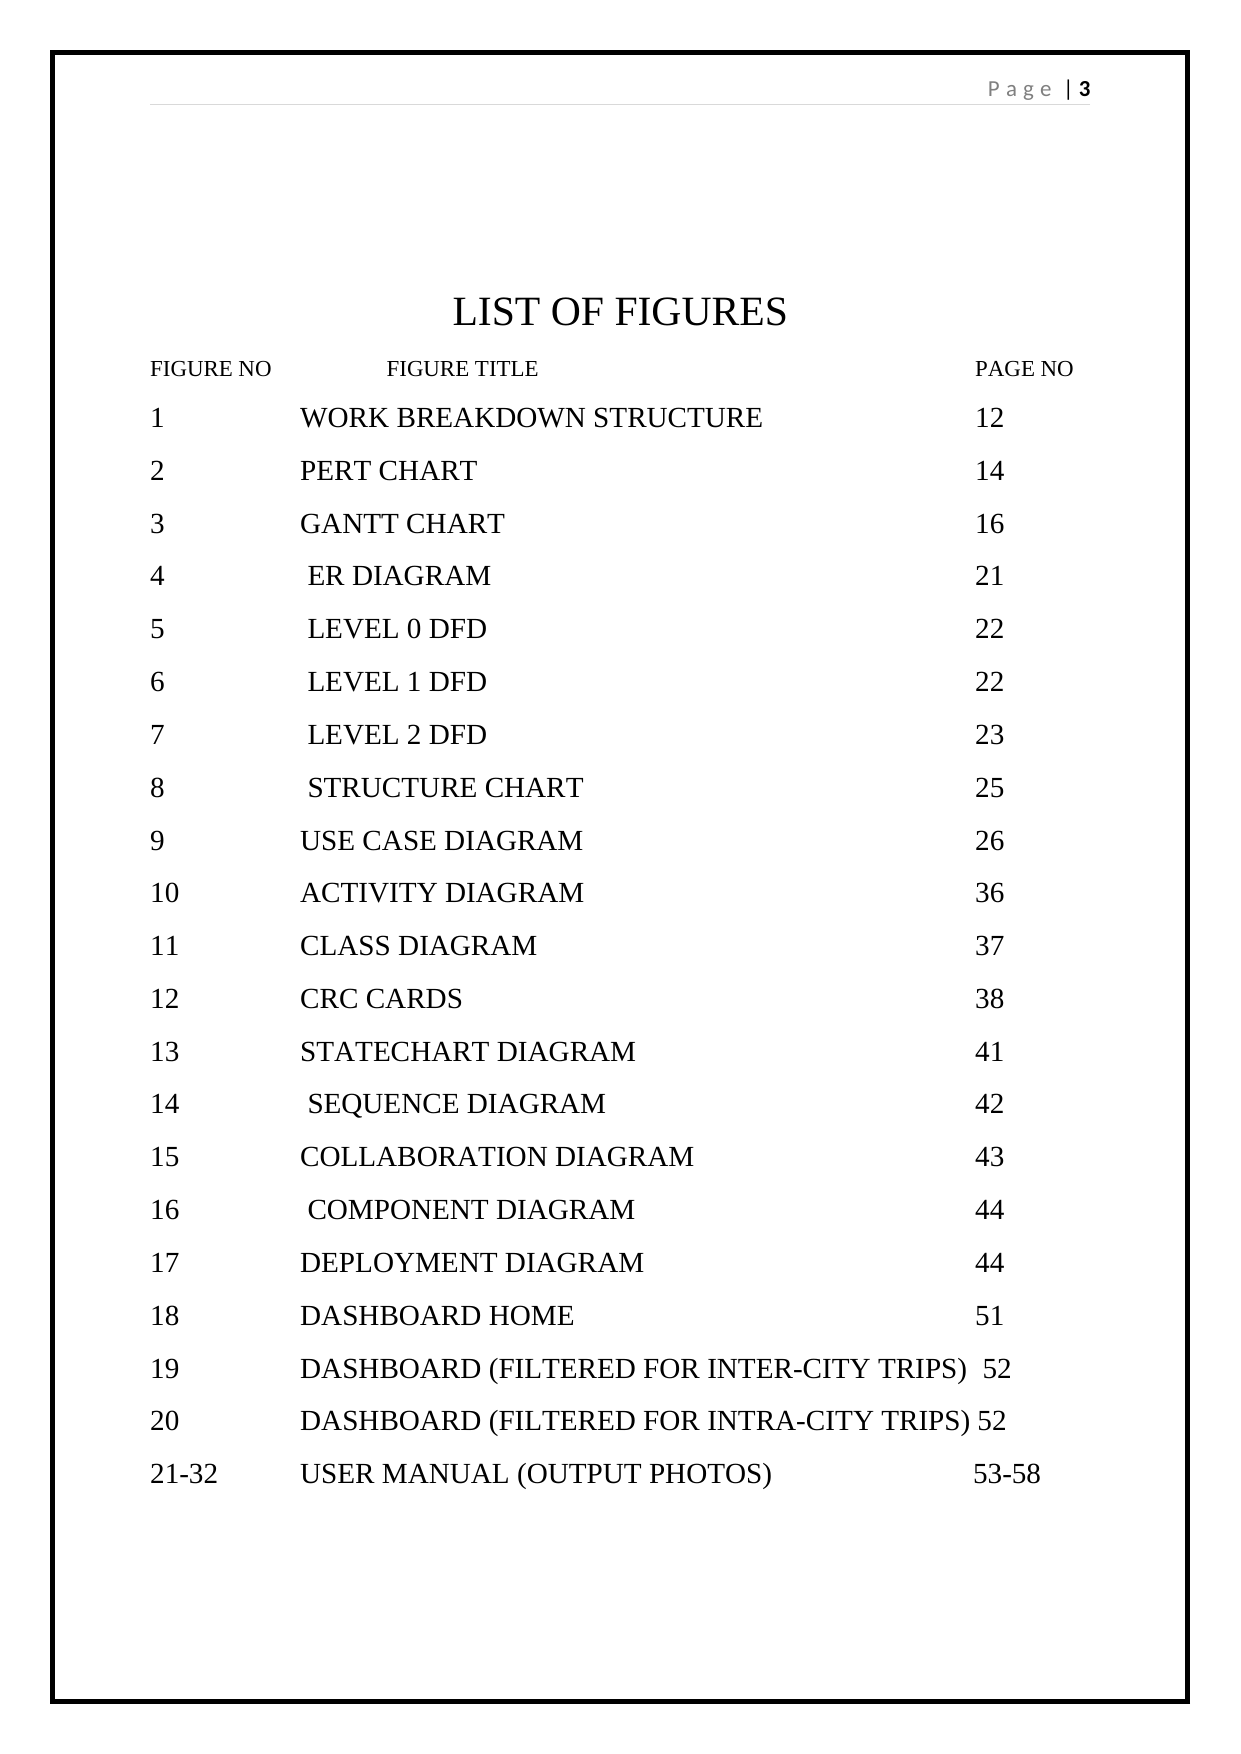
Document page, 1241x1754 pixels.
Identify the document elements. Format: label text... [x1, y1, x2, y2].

text 6 LEVEL 1 DFD 22 [150, 664, 1090, 698]
text 16 COMPONENT DIAGRAM 44 [150, 1192, 1090, 1226]
text 5 LEVEL 0 DFD 22 [150, 611, 1090, 645]
text LIST OF FIGURES [150, 287, 1090, 334]
text 4 ER DIAGRAM 21 [150, 558, 1090, 592]
text 7 LEVEL 2 DFD 23 [150, 717, 1090, 751]
text 3 GANTT CHART 16 [150, 506, 1090, 539]
text 11 CLASS DIAGRAM 37 [150, 928, 1090, 962]
text 21-32 USER MANUAL (OUTPUT PHOTOS) 53-58 [150, 1456, 1090, 1490]
text 9 USE CASE DIAGRAM 26 [150, 823, 1090, 856]
text 15 COLLABORATION DIAGRAM 43 [150, 1139, 1090, 1173]
text 19 DASHBOARD (FILTERED FOR INTER-CITY TRIPS) 52 [150, 1351, 1090, 1384]
text 20 DASHBOARD (FILTERED FOR INTRA-CITY TRIPS) 52 [150, 1403, 1090, 1437]
text 10 ACTIVITY DIAGRAM 36 [150, 875, 1090, 909]
text FIGURE NO FIGURE TITLE PAGE NO [150, 355, 1090, 381]
text 17 DEPLOYMENT DIAGRAM 44 [150, 1245, 1090, 1279]
text 1 WORK BREAKDOWN STRUCTURE 12 [150, 400, 1090, 434]
text 13 STATECHART DIAGRAM 41 [150, 1034, 1090, 1067]
text 18 DASHBOARD HOME 51 [150, 1298, 1090, 1331]
text 14 SEQUENCE DIAGRAM 42 [150, 1087, 1090, 1120]
text 12 CRC CARDS 38 [150, 981, 1090, 1014]
text 8 STRUCTURE CHART 25 [150, 770, 1090, 803]
text 2 PERT CHART 14 [150, 453, 1090, 486]
